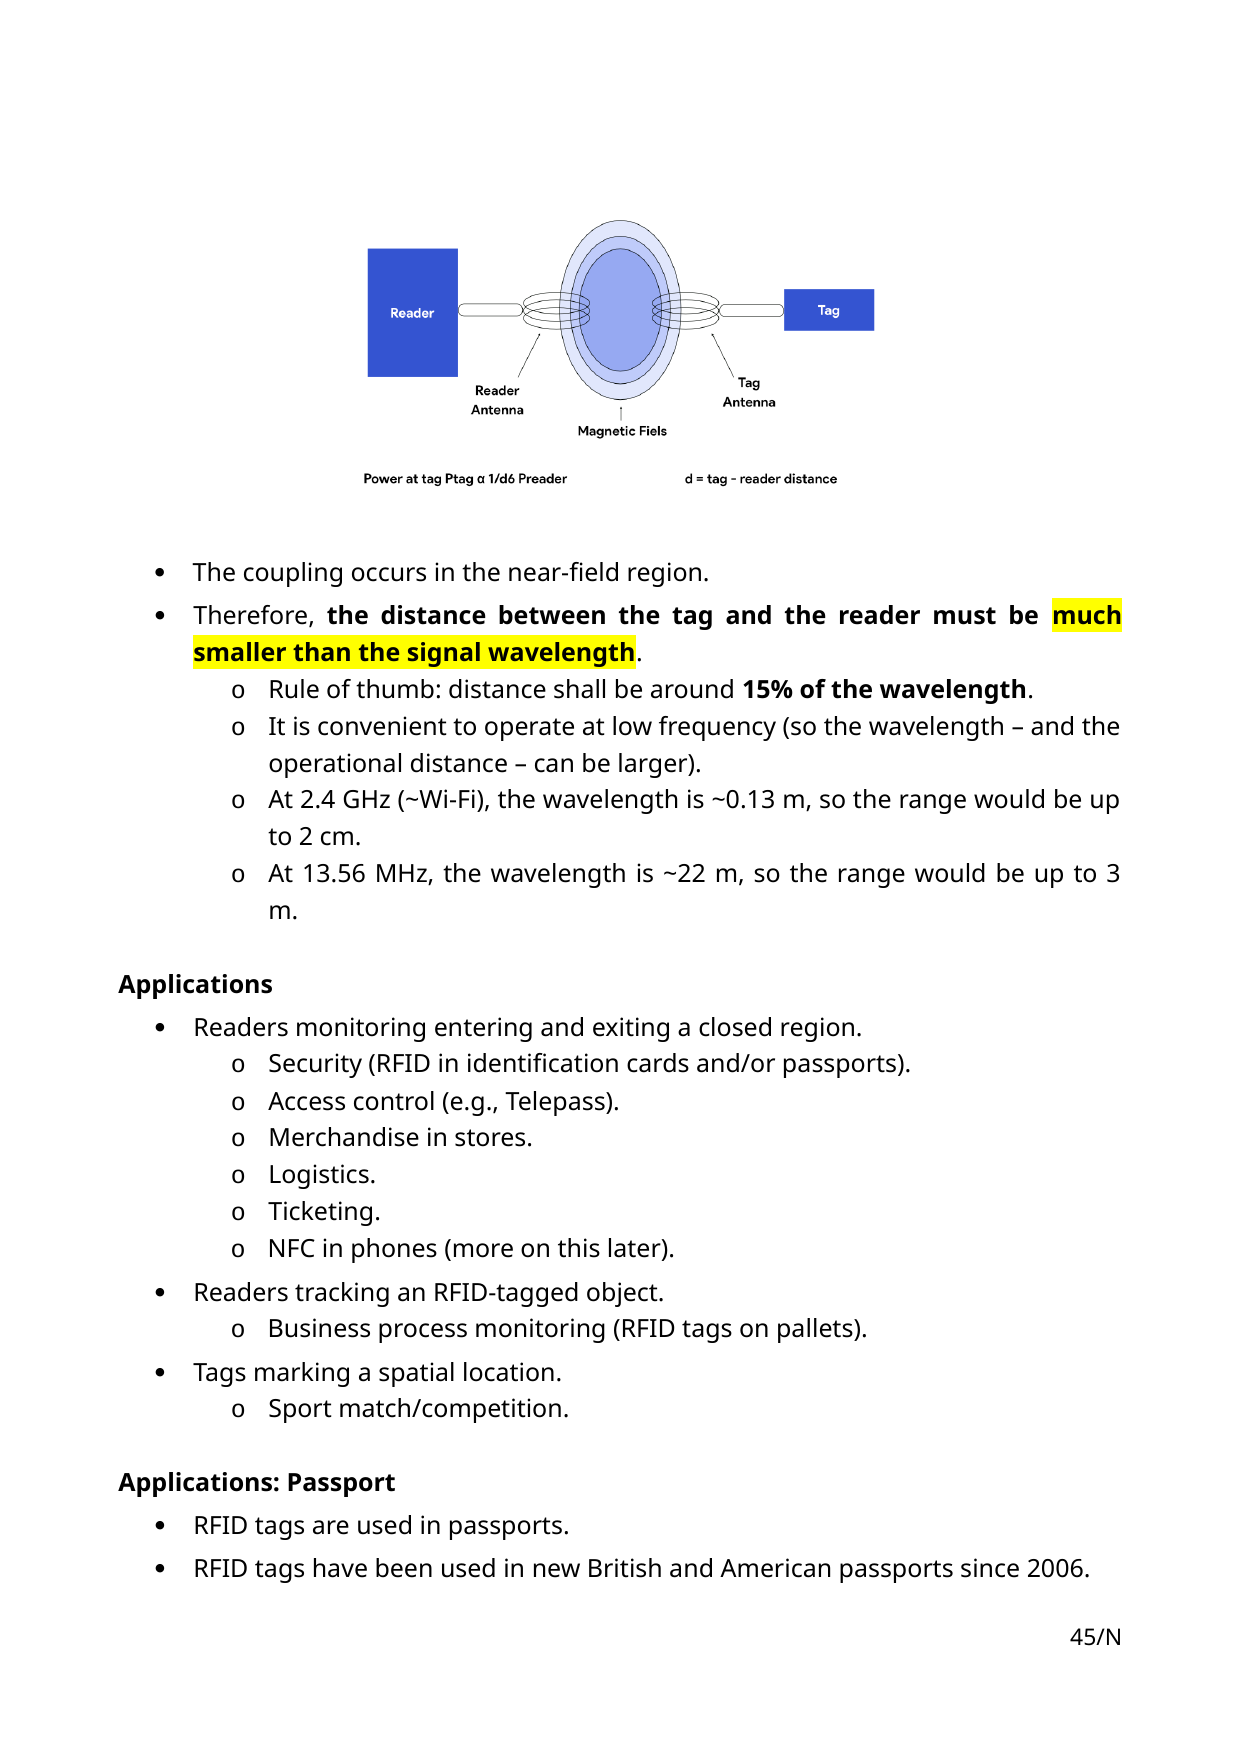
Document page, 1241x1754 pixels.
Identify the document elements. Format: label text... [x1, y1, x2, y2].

list Access control (e.g., Telepass). [231, 1083, 1122, 1117]
list NFC in phones (more on this later). [230, 1231, 1122, 1265]
text Applications [118, 966, 1122, 1000]
list Security (RFID in identification cards and/or passports). [231, 1046, 1122, 1080]
list It is convenient to operate at low frequency (so the wavelength – and the operational distance – can be larger). [231, 708, 1122, 779]
list Ticketing. [231, 1194, 1122, 1228]
list Therefore, the distance between the tag and the reader must be much smaller than the signal wavelength. [156, 598, 1122, 669]
list Business process monitoring (RFID tags on pallets). [230, 1311, 1122, 1345]
list Readers monitoring entering and exiting a closed region. [156, 1009, 1122, 1043]
list Tags marking a spatial location. [156, 1354, 1122, 1388]
list Merchandise in stores. [231, 1120, 1122, 1154]
list At 13.56 MHz, the wavelength is ~22 m, so the range would be up to 3 m. [231, 856, 1122, 927]
list The coupling occurs in the near-field region. [155, 555, 1122, 589]
list RFID tags are used in passports. [156, 1508, 1122, 1542]
list Sport match/competition. [231, 1391, 1122, 1425]
list Rule of thumb: distance shall be around 15% of the wavelength. [231, 671, 1122, 706]
list At 2.4 GHz (~Wi-Fi), the wavelength is ~0.13 m, so the range would be up to 2 cm. [231, 782, 1122, 853]
list RFID tags have been used in new British and American passports since 2006. [156, 1551, 1122, 1585]
list Logistics. [231, 1157, 1122, 1191]
text Applications: Passport [118, 1465, 1122, 1499]
list Readers tracking an RFID-tagged object. [156, 1274, 1122, 1308]
